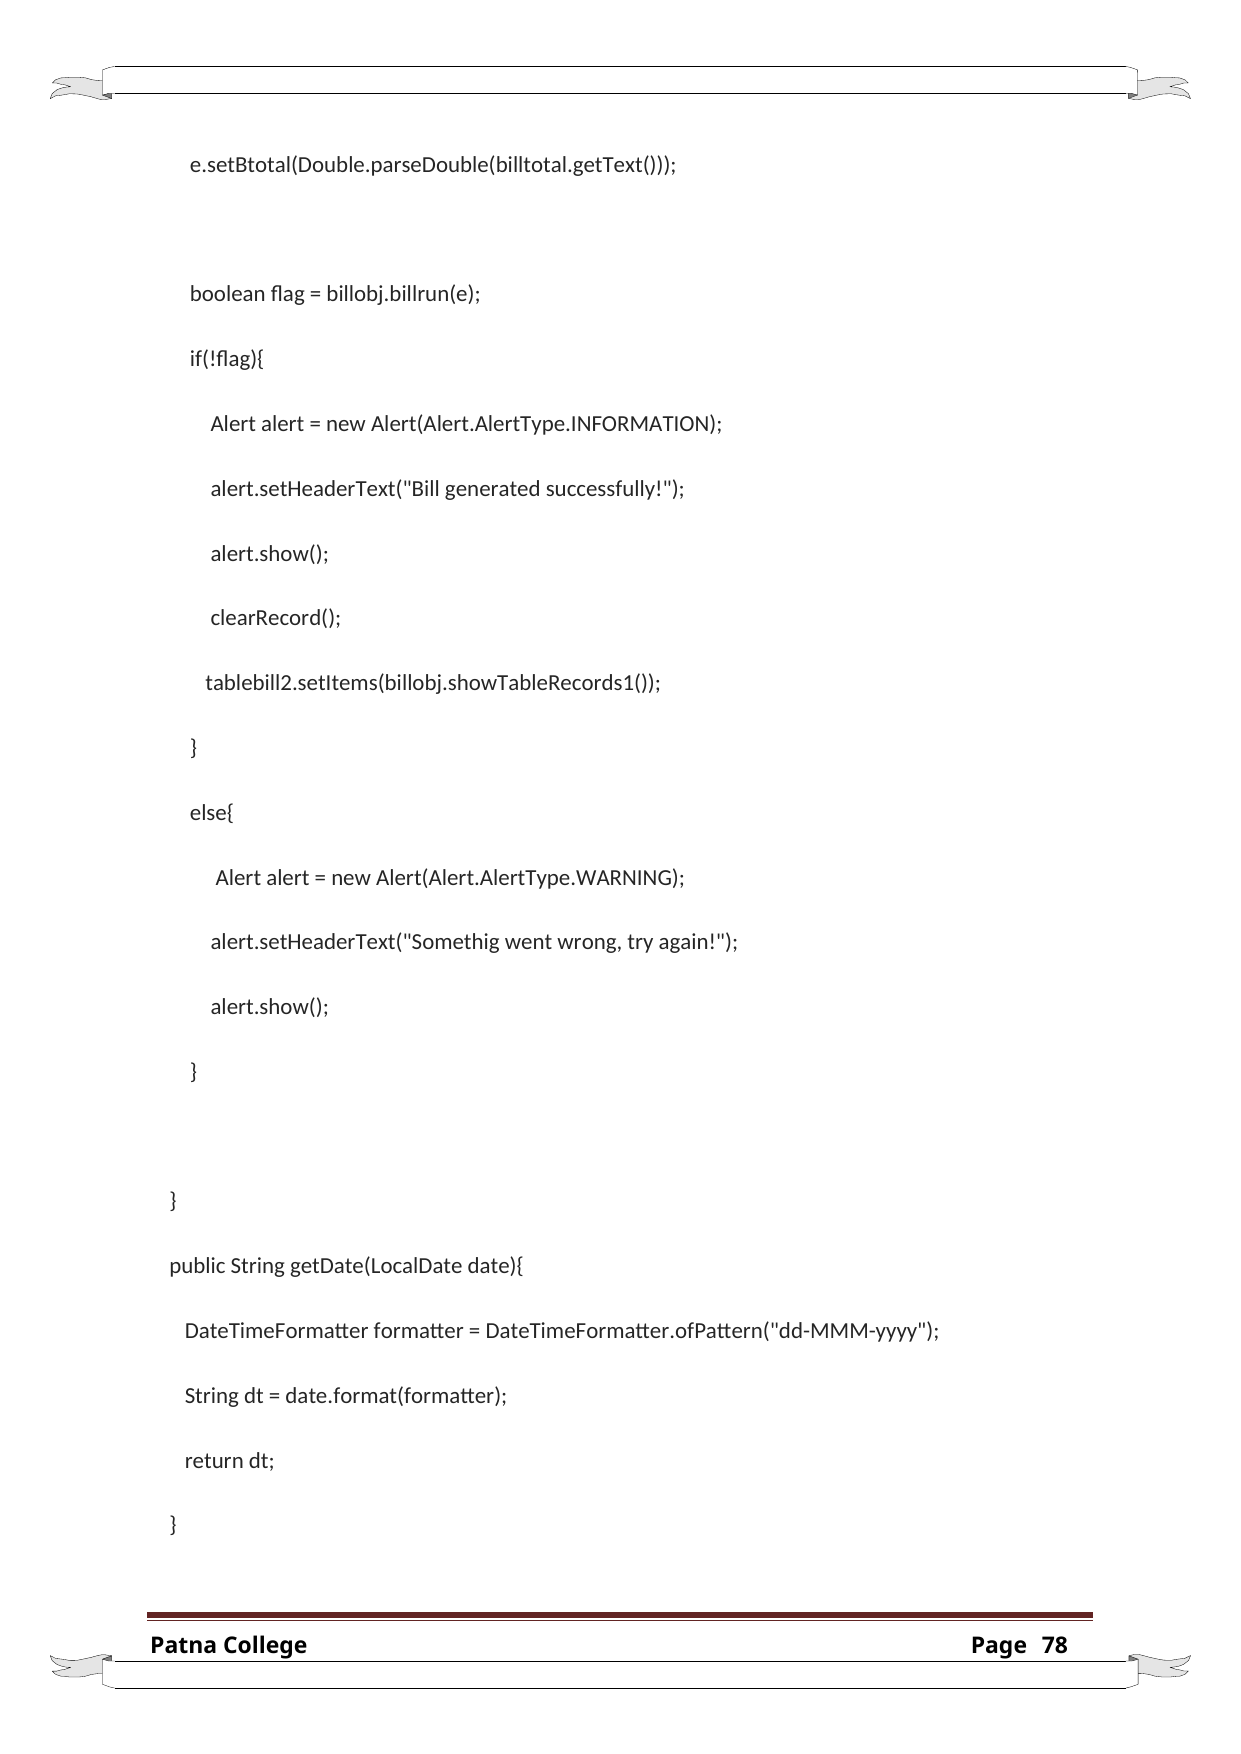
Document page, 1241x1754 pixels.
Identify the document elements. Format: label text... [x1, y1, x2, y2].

text tablebill2.setItems(billobj.showTableRecords1()); [148, 668, 1090, 696]
text } [148, 1511, 1090, 1539]
text alert.setHeaderText("Bill generated successfully!"); [148, 474, 1090, 502]
text alert.show(); [148, 992, 1090, 1020]
text if(!flag){ [148, 344, 1090, 372]
text e.setBtotal(Double.parseDouble(billtotal.getText())); [148, 150, 1090, 178]
text } [148, 733, 1090, 761]
text alert.setHeaderText("Somethig went wrong, try again!"); [148, 927, 1090, 956]
text String dt = date.format(formatter); [148, 1381, 1090, 1409]
text else{ [148, 798, 1090, 826]
text } [148, 1057, 1090, 1085]
text alert.show(); [148, 539, 1090, 567]
text DateTimeFormatter formatter = DateTimeFormatter.ofPattern("dd-MMM-yyyy"); [148, 1316, 1090, 1344]
text Alert alert = new Alert(Alert.AlertType.WARNING); [148, 863, 1090, 891]
text Alert alert = new Alert(Alert.AlertType.INFORMATION); [148, 409, 1090, 437]
text return dt; [148, 1446, 1090, 1474]
text public String getDate(LocalDate date){ [148, 1251, 1090, 1279]
text boolean flag = billobj.billrun(e); [148, 279, 1090, 308]
text } [148, 1187, 1090, 1215]
text clearRecord(); [148, 603, 1090, 632]
